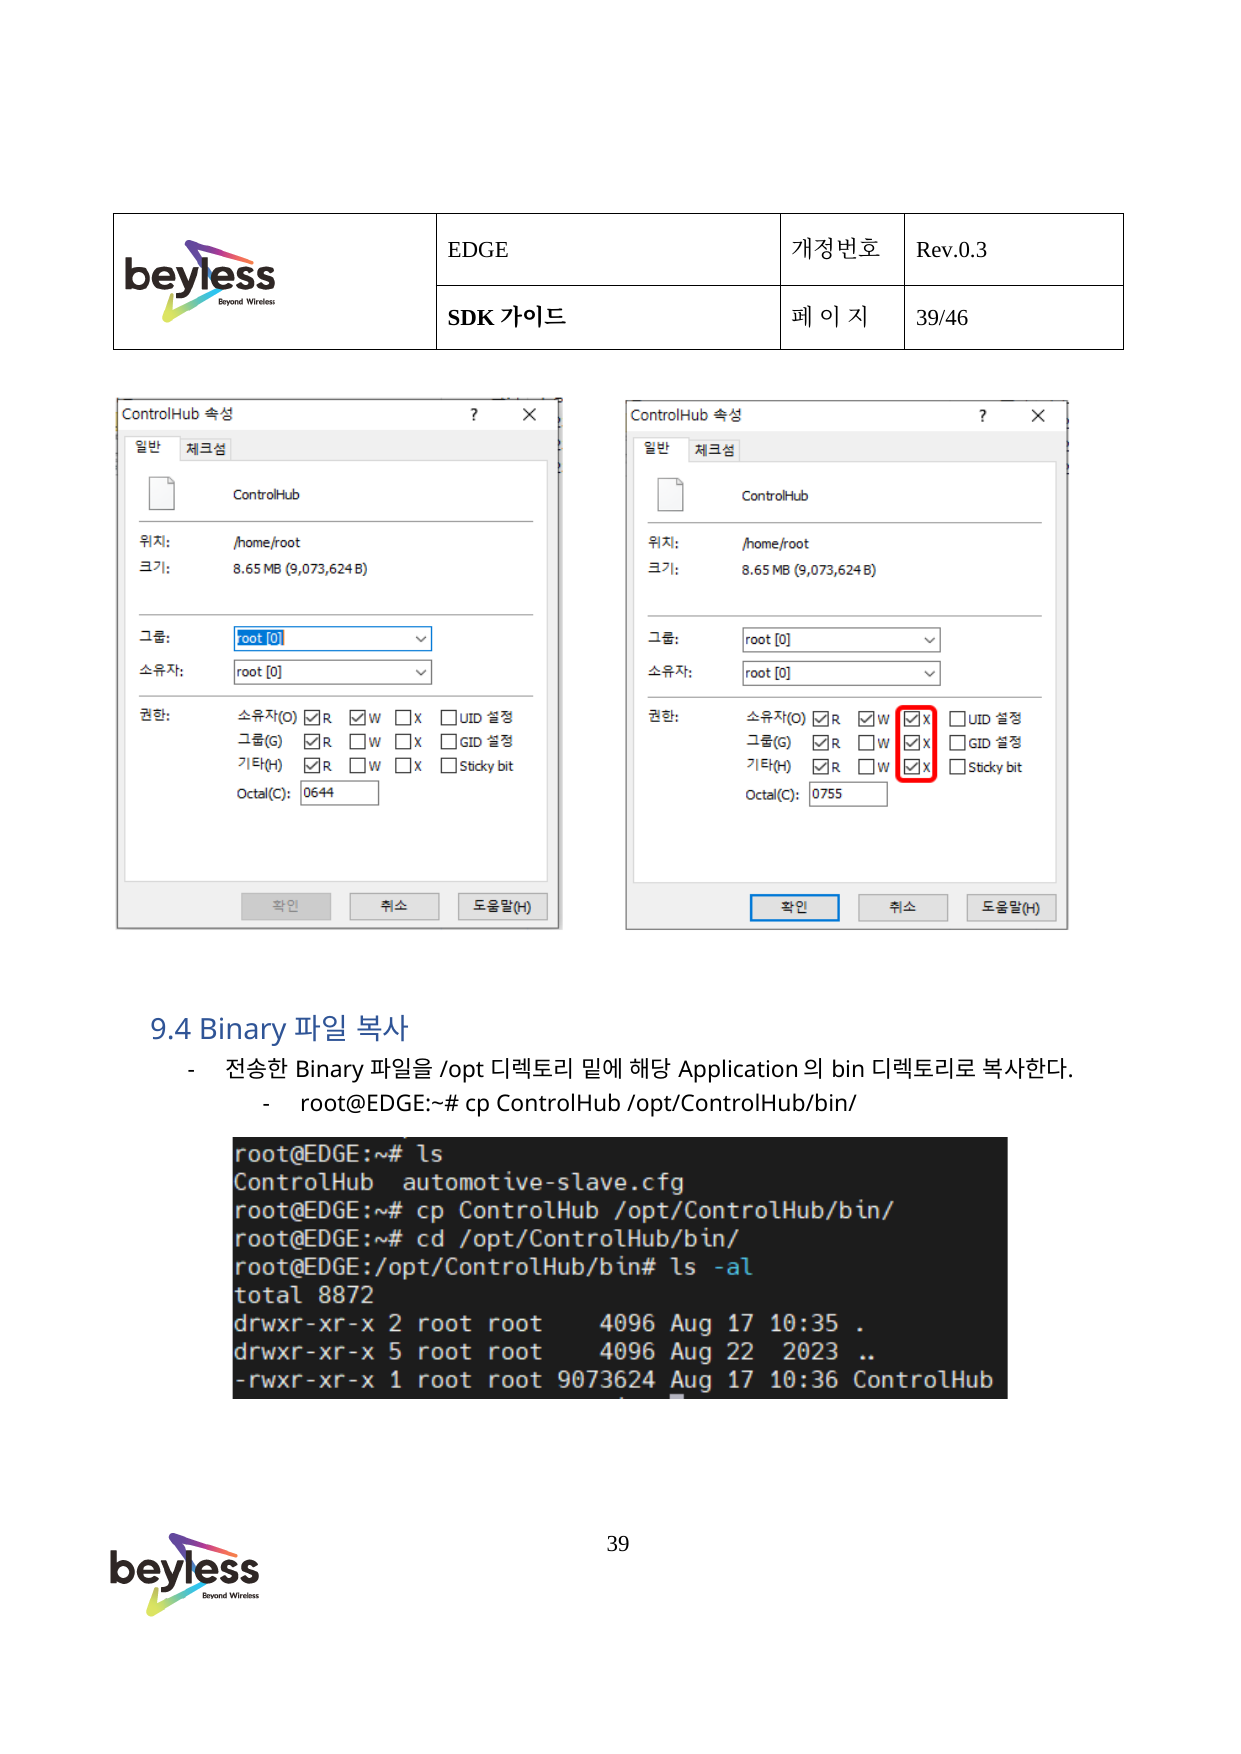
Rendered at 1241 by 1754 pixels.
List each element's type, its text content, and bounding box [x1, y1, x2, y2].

picture [108, 1529, 262, 1620]
list root@EDGE:~# cp ControlHub /opt/ControlHub/bin/ [262, 1087, 1128, 1118]
picture [124, 236, 279, 326]
picture [112, 393, 1074, 936]
picture [232, 1137, 1008, 1399]
subtitle 9.4 Binary 파일 복사 [112, 1005, 1128, 1048]
list 전송한 Binary 파일을 /opt 디렉토리 밑에 해당 Application의 bin 디렉토리로 복사한다. [187, 1051, 1128, 1084]
